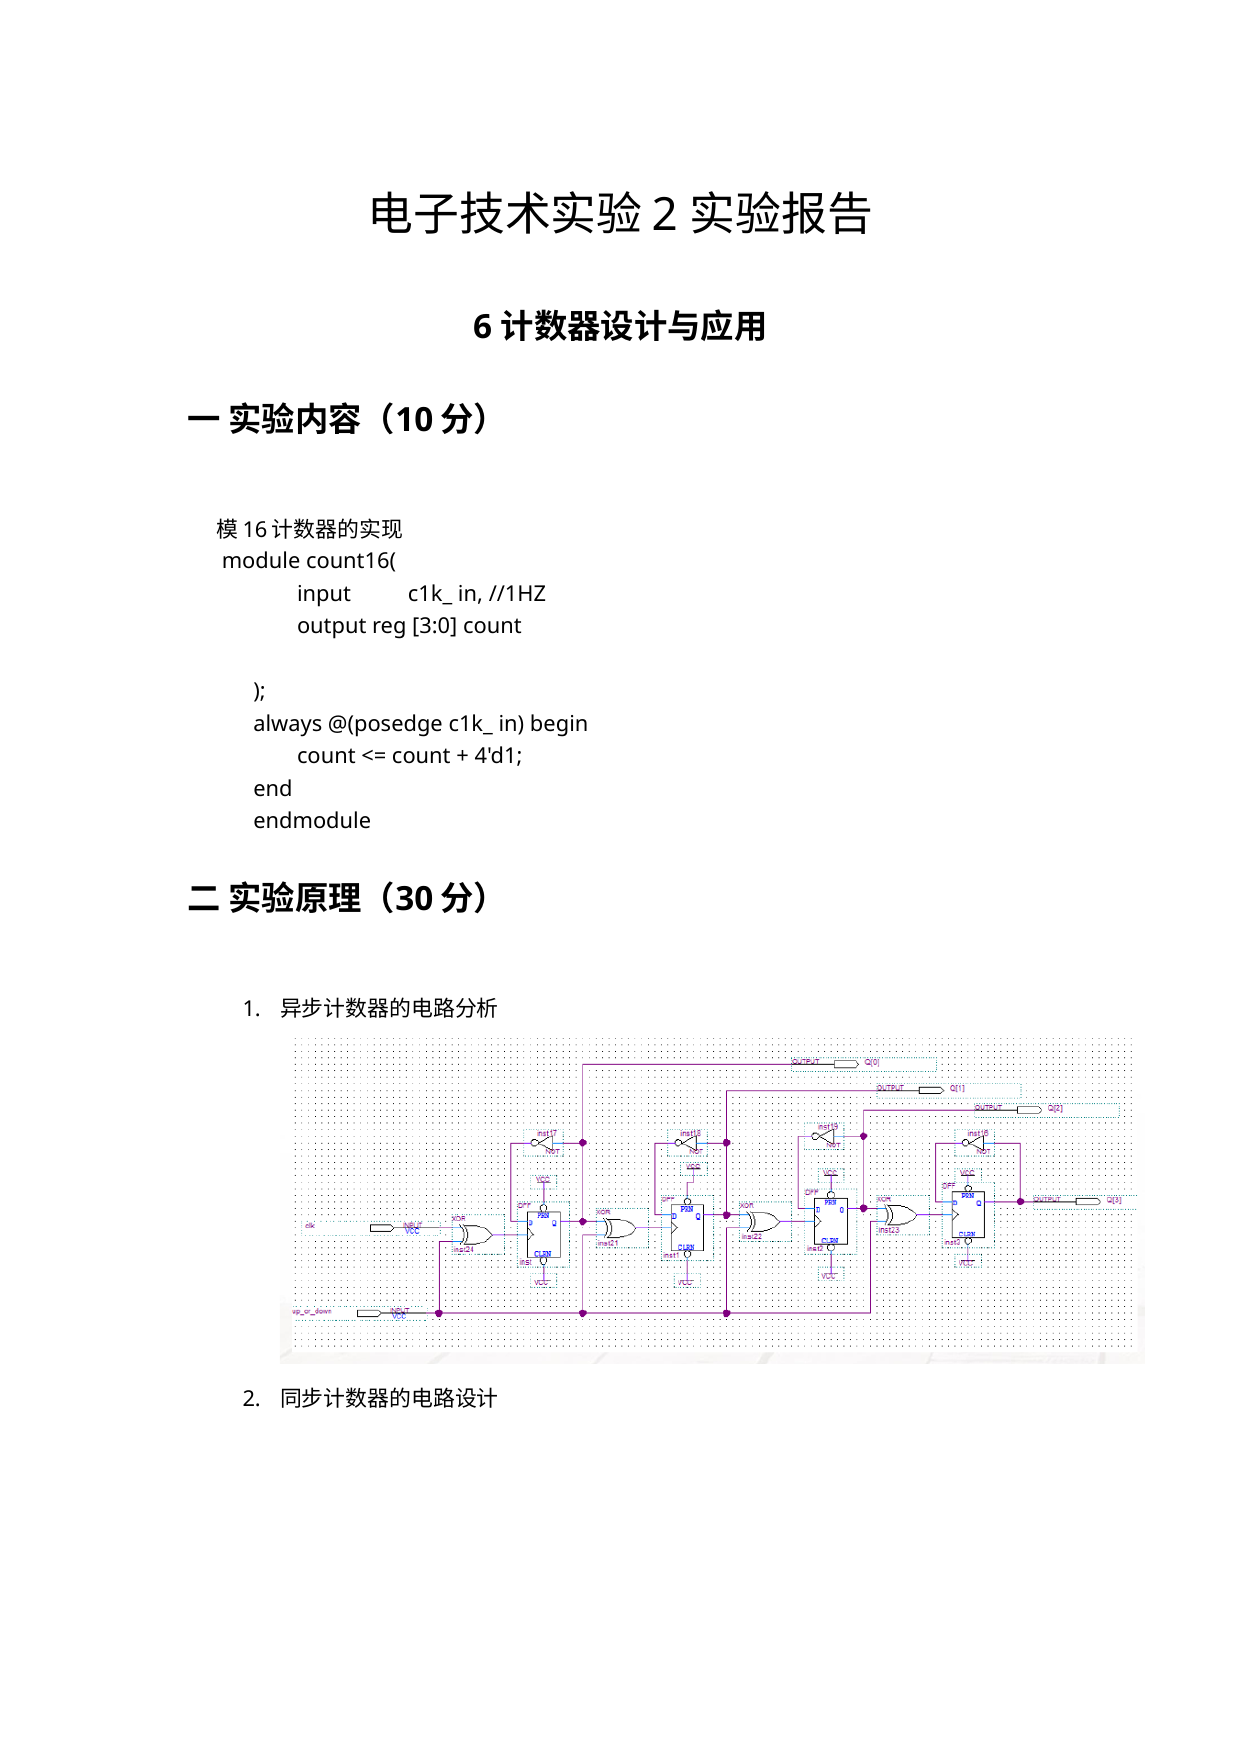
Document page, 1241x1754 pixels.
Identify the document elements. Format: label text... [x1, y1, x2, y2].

text 6 计数器设计与应用 [187, 292, 1053, 357]
text 模16计数器的实现 [187, 511, 1053, 544]
list 异步计数器的电路分析 [242, 991, 1053, 1023]
subtitle 二 实验原理（30分） [187, 863, 1053, 928]
subtitle 一 实验内容（10分） [187, 384, 1053, 449]
picture [279, 1023, 1145, 1364]
text end [187, 771, 1053, 804]
text module count16( [187, 544, 1053, 576]
list 同步计数器的电路设计 [242, 1381, 1053, 1413]
text always @(posedge c1k_ in) begin [187, 706, 1053, 739]
text 电子技术实验2 实验报告 [187, 162, 1053, 259]
text input c1k_ in, //1HZ [297, 576, 1053, 609]
text endmodule [187, 804, 1053, 836]
text ); [187, 674, 1053, 706]
text output reg [3:0] count [297, 609, 1053, 641]
text count <= count + 4'd1; [297, 739, 1053, 771]
